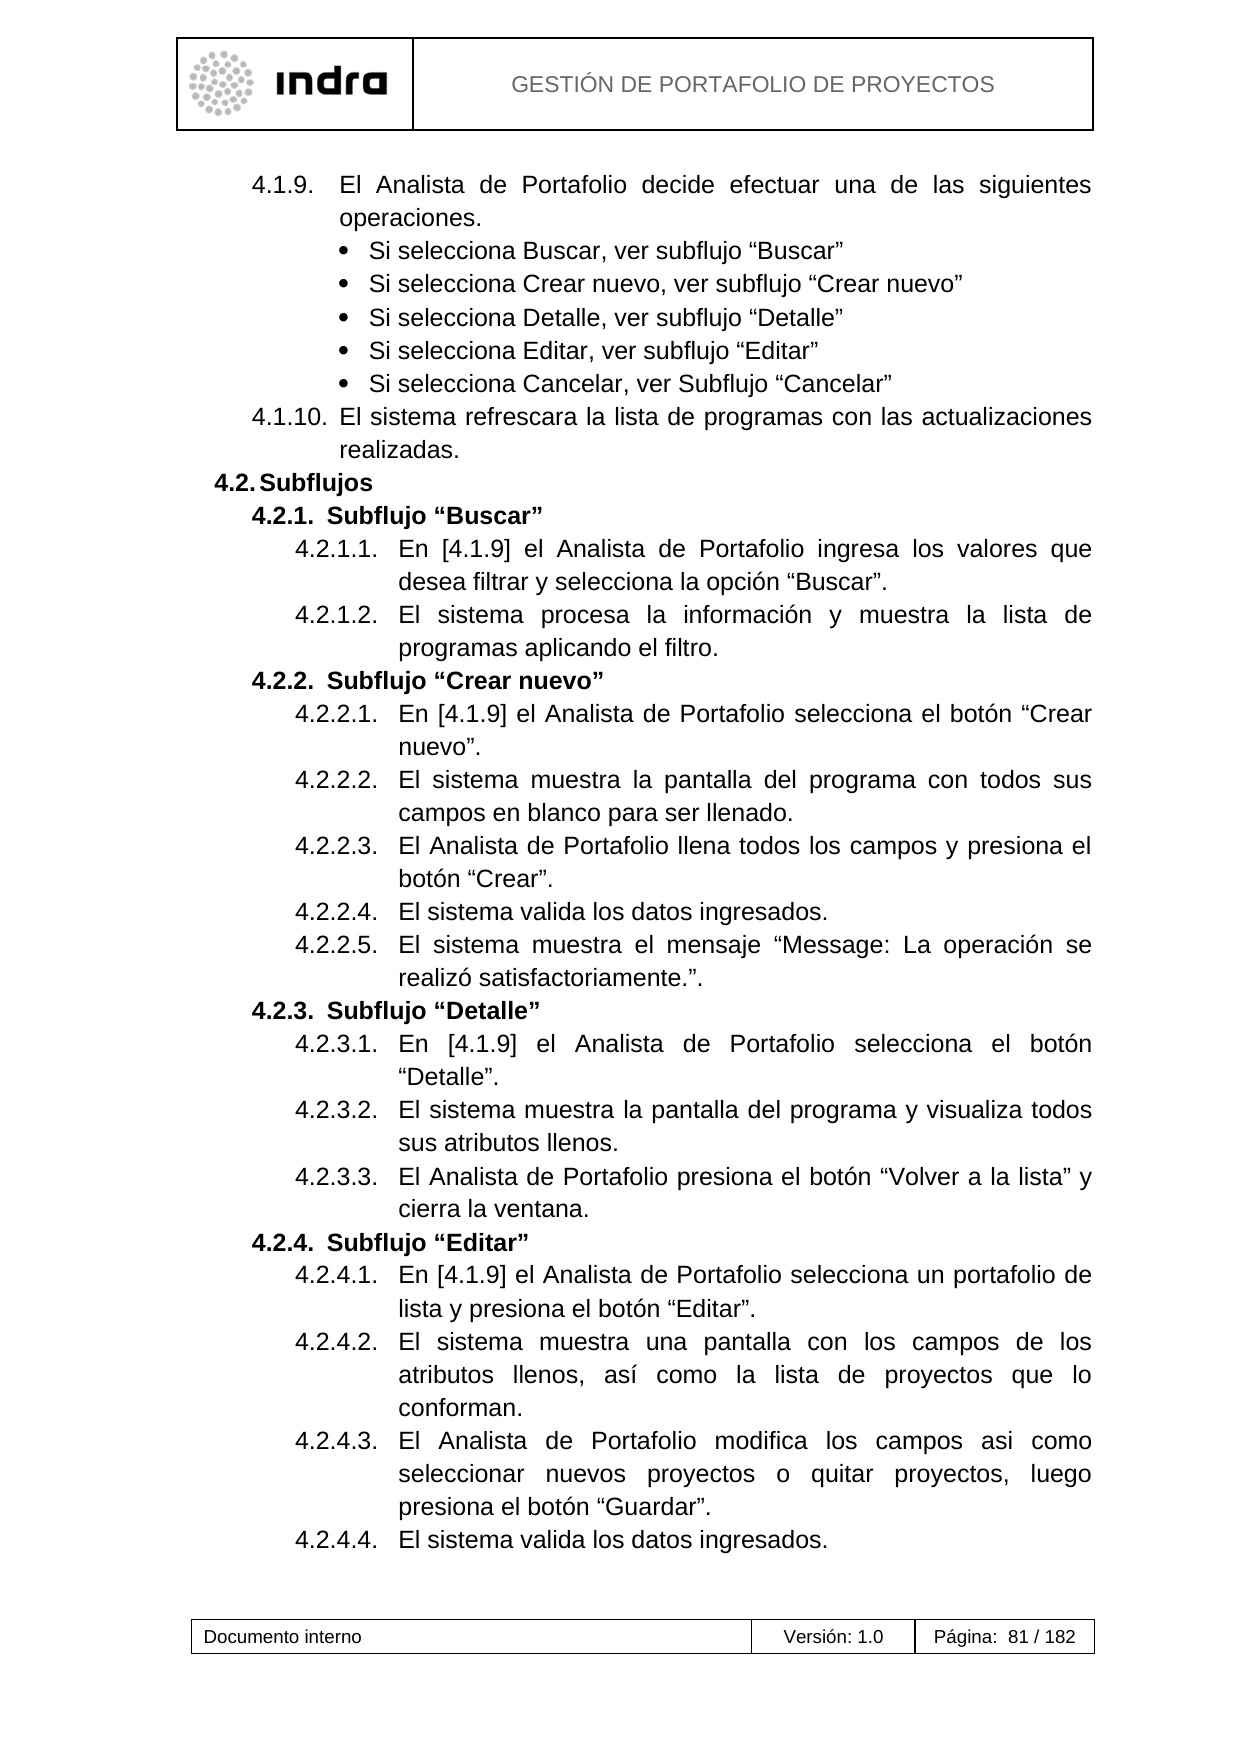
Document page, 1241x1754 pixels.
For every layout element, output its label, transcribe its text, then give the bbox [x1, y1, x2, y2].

list En [4.1.9] el Analista de Portafolio selecciona un portafolio de lista y presiona el botón “Editar”. [295, 1261, 1093, 1322]
list Subflujo “Buscar” [252, 501, 1093, 530]
list En [4.1.9] el Analista de Portafolio ingresa los valores que desea filtrar y selecciona la opción “Buscar”. [295, 534, 1093, 596]
list El Analista de Portafolio llena todos los campos y presiona el botón “Crear”. [295, 831, 1093, 893]
list El sistema muestra el mensaje “Message: La operación se realizó satisfactoriamente.”. [295, 930, 1093, 992]
list El sistema valida los datos ingresados. [295, 1525, 1093, 1553]
list Si selecciona Editar, ver subflujo “Editar” [339, 336, 1093, 364]
list Si selecciona Crear nuevo, ver subflujo “Crear nuevo” [339, 269, 1093, 298]
list El sistema muestra la pantalla del programa con todos sus campos en blanco para ser llenado. [295, 765, 1093, 827]
list El sistema muestra una pantalla con los campos de los atributos llenos, así como la lista de proyectos que lo conforman. [295, 1327, 1093, 1421]
list El Analista de Portafolio presiona el botón “Volver a la lista” y cierra la ventana. [295, 1161, 1093, 1223]
list Si selecciona Cancelar, ver Subflujo “Cancelar” [339, 369, 1093, 398]
list Subflujo “Editar” [252, 1227, 1093, 1256]
list Si selecciona Buscar, ver subflujo “Buscar” [339, 236, 1093, 265]
list El sistema valida los datos ingresados. [295, 897, 1093, 926]
list El Analista de Portafolio decide efectuar una de las siguientes operaciones. [252, 170, 1093, 232]
list El sistema procesa la información y muestra la lista de programas aplicando el filtro. [295, 600, 1093, 662]
picture [187, 49, 391, 119]
list Si selecciona Detalle, ver subflujo “Detalle” [339, 303, 1093, 331]
list En [4.1.9] el Analista de Portafolio selecciona el botón “Detalle”. [295, 1029, 1093, 1091]
list Subflujo “Detalle” [252, 996, 1093, 1025]
list El sistema muestra la pantalla del programa y visualiza todos sus atributos llenos. [295, 1095, 1093, 1157]
list Subflujos [214, 468, 1093, 497]
list El sistema refrescara la lista de programas con las actualizaciones realizadas. [252, 402, 1093, 464]
list En [4.1.9] el Analista de Portafolio selecciona el botón “Crear nuevo”. [295, 699, 1093, 761]
list Subflujo “Crear nuevo” [252, 666, 1093, 695]
list El Analista de Portafolio modifica los campos asi como seleccionar nuevos proyectos o quitar proyectos, luego presiona el botón “Guardar”. [295, 1426, 1093, 1520]
